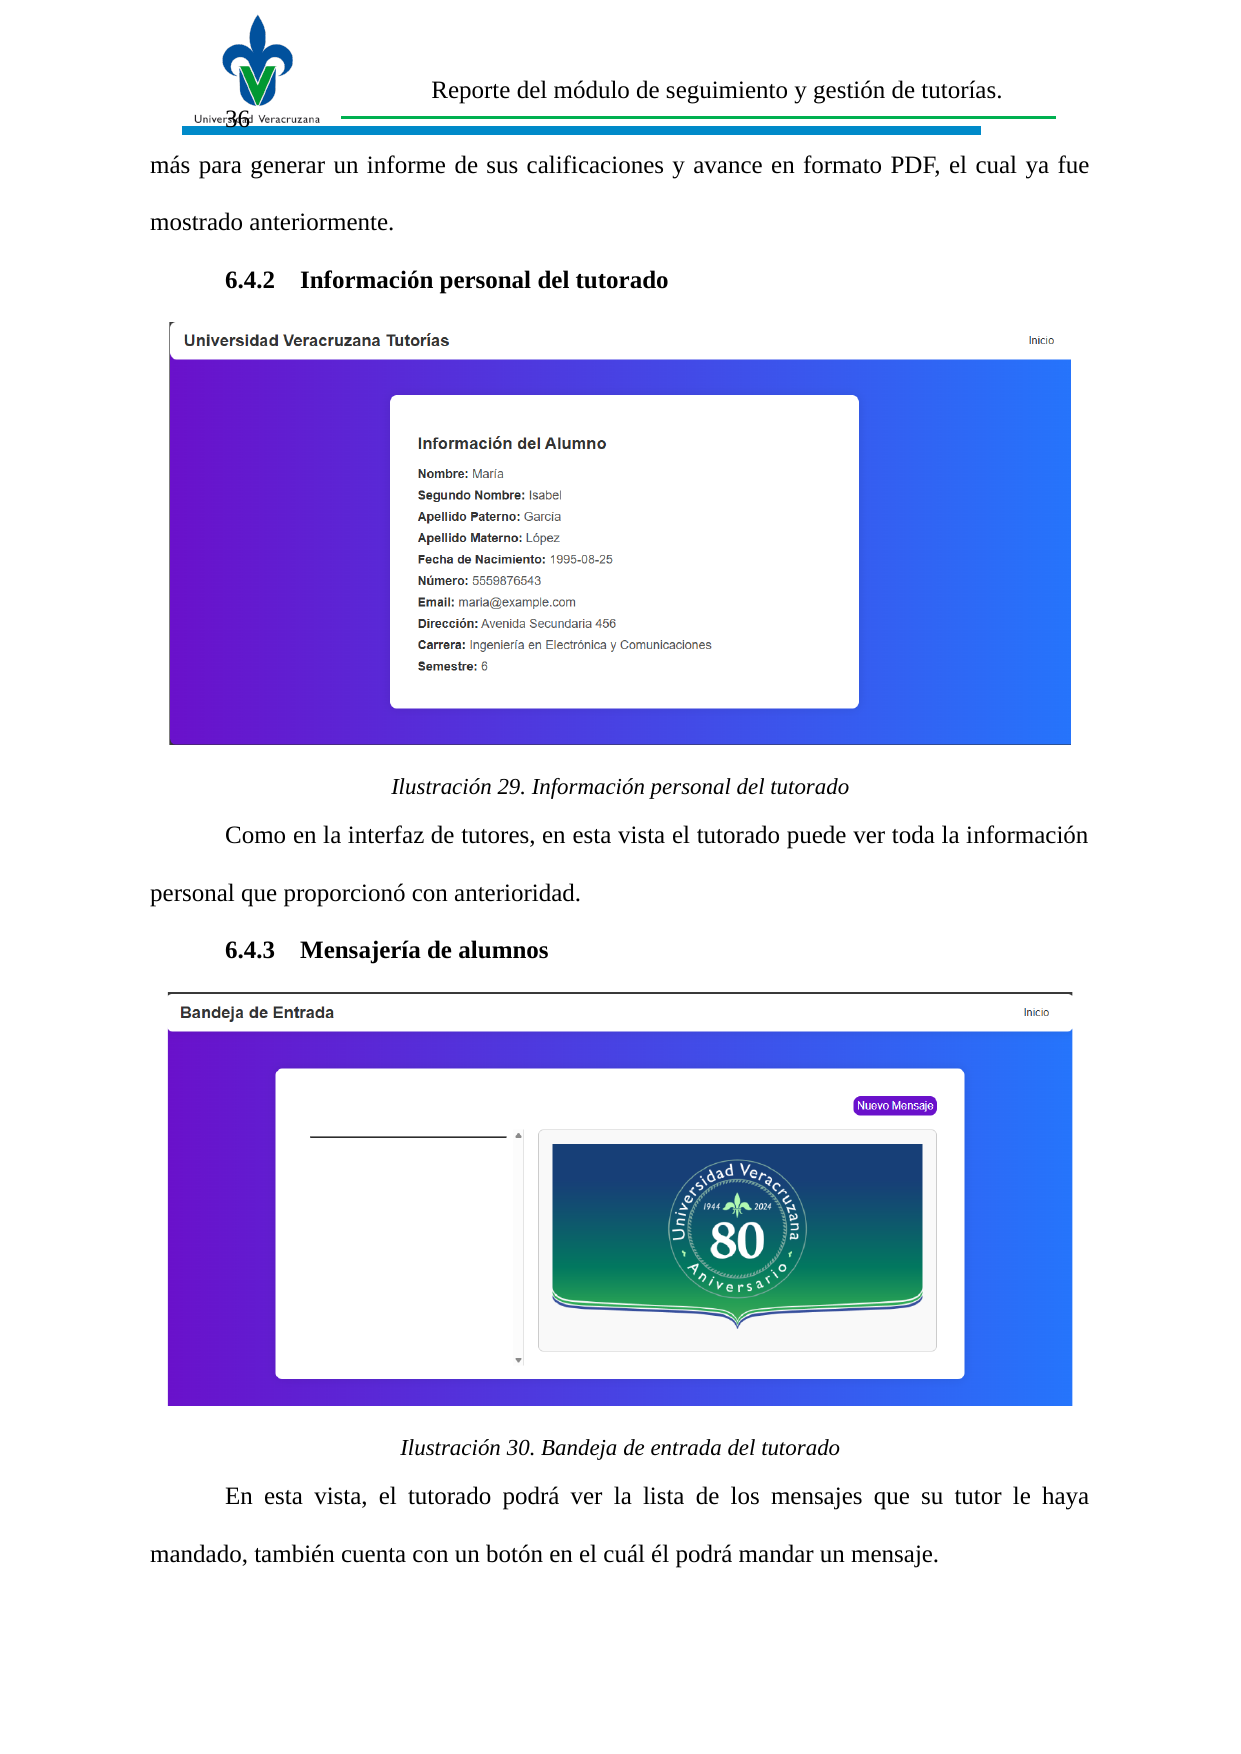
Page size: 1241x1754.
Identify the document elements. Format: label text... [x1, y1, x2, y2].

subtitle 6.4.2 Información personal del tutorado [150, 265, 1090, 294]
text Ilustración 30. Bandeja de entrada del tutorado [150, 1434, 1090, 1460]
picture [169, 322, 1071, 745]
text Ilustración 29. Información personal del tutorado [150, 773, 1090, 799]
text Como en la interfaz de tutores, en esta vista el tutorado puede ver toda la información personal que proporcionó con anterioridad. [150, 820, 1090, 907]
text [150, 150, 1090, 236]
text En esta vista, el tutorado podrá ver la lista de los mensajes que su tutor le haya mandado, también cuenta con un botón en el cuál él podrá mandar un mensaje. [150, 1481, 1090, 1567]
picture [184, 14, 329, 124]
picture [167, 992, 1073, 1406]
subtitle 6.4.3 Mensajería de alumnos [150, 935, 1090, 964]
